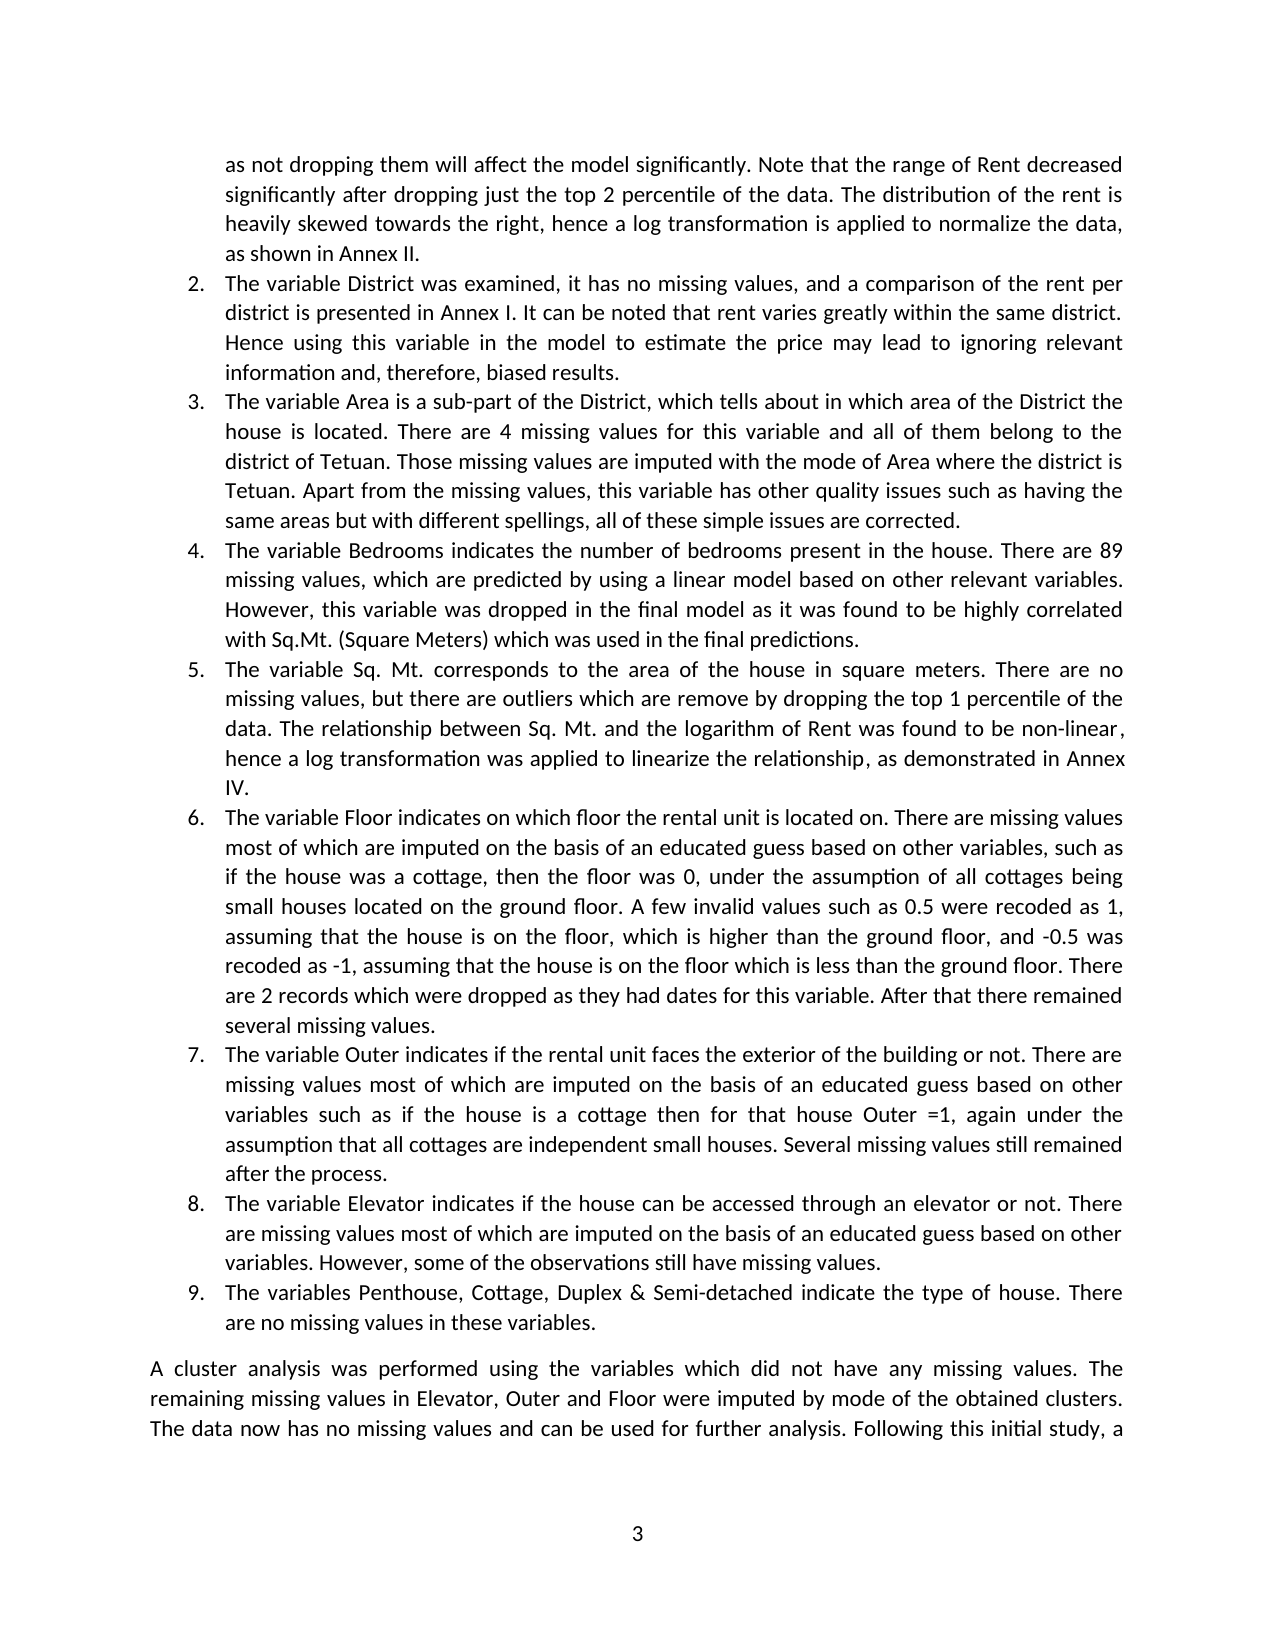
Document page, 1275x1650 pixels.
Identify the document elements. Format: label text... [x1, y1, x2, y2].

list The variable Bedrooms indicates the number of bedrooms present in the house. There are 89 missing values, which are predicted by using a linear model based on other relevant variables. However, this variable was dropped in the final model as it was found to be highly correlated with Sq.Mt. (Square Meters) which was used in the final predictions. [187, 536, 1125, 653]
list The variable Floor indicates on which floor the rental unit is located on. There are missing values most of which are imputed on the basis of an educated guess based on other variables, such as if the house was a cottage, then the floor was 0, under the assumption of all cottages being small houses located on the ground floor. A few invalid values such as 0.5 were recoded as 1, assuming that the house is on the floor, which is higher than the ground floor, and -0.5 was recoded as -1, assuming that the house is on the floor which is less than the ground floor. There are 2 records which were dropped as they had dates for this variable. After that there remained several missing values. [187, 803, 1125, 1039]
list The variables Penthouse, Cottage, Duplex & Semi-detached indicate the type of house. There are no missing values in these variables. [187, 1278, 1125, 1336]
list The variable Outer indicates if the rental unit faces the exterior of the building or not. There are missing values most of which are imputed on the basis of an educated guess based on other variables such as if the house is a cottage then for that house Outer =1, again under the assumption that all cottages are independent small houses. Several missing values still remained after the process. [187, 1041, 1125, 1187]
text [150, 1354, 1125, 1443]
list The variable District was examined, it has no missing values, and a comparison of the rent per district is presented in Annex I. It can be noted that rent varies greatly within the same district. Hence using this variable in the model to estimate the price may lead to ignoring relevant information and, therefore, biased results. [187, 269, 1125, 386]
list The variable Sq. Mt. corresponds to the area of the house in square meters. There are no missing values, but there are outliers which are remove by dropping the top 1 percentile of the data. The relationship between Sq. Mt. and the logarithm of Rent was found to be non-linear, hence a log transformation was applied to linearize the relationship, as demonstrated in Annex IV. [187, 655, 1125, 801]
list The variable Area is a sub-part of the District, which tells about in which area of the District the house is located. There are 4 missing values for this variable and all of them belong to the district of Tetuan. Those missing values are imputed with the mode of Area where the district is Tetuan. Apart from the missing values, this variable has other quality issues such as having the same areas but with different spellings, all of these simple issues are corrected. [187, 387, 1125, 534]
list The variable Elevator indicates if the house can be accessed through an elevator or not. There are missing values most of which are imputed on the basis of an educated guess based on other variables. However, some of the observations still have missing values. [187, 1189, 1125, 1276]
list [187, 150, 1125, 267]
